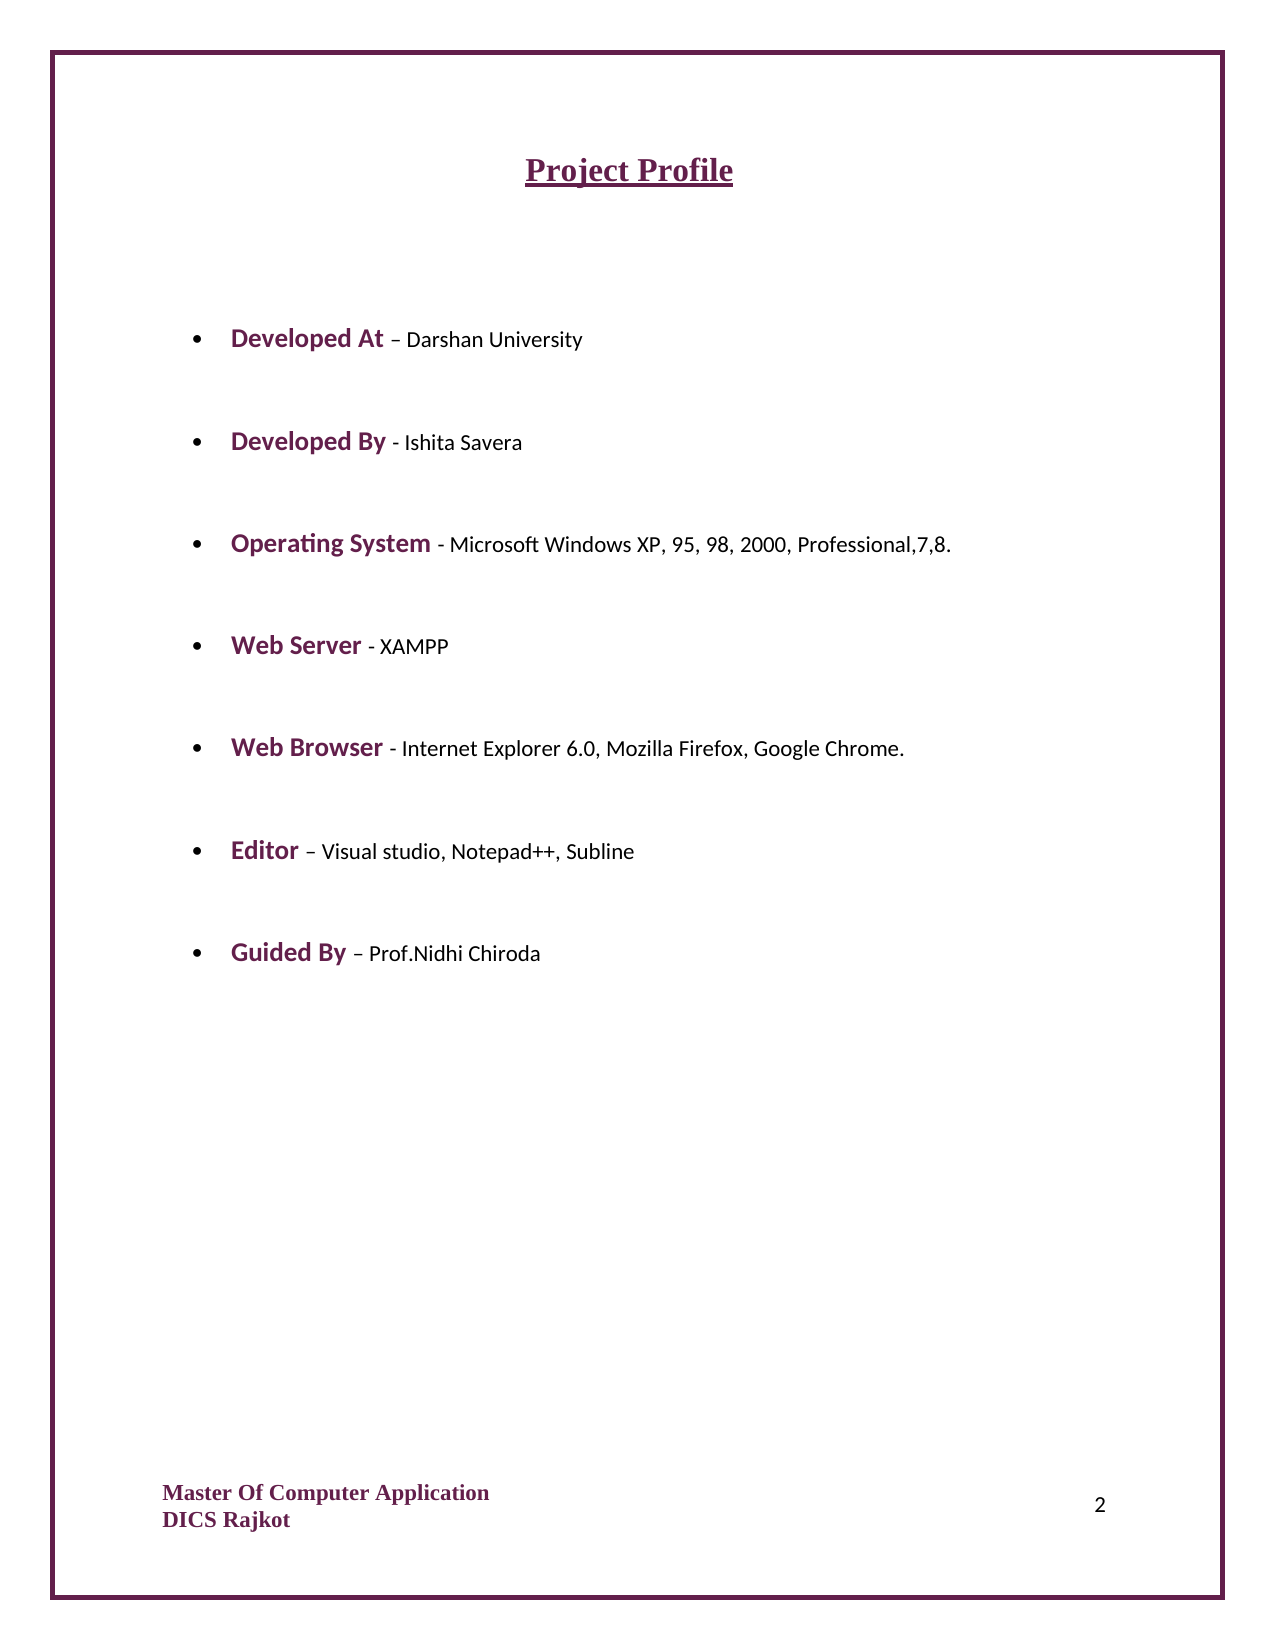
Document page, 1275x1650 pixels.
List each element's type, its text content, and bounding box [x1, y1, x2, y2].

list Web Browser - Internet Explorer 6.0, Mozilla Firefox, Google Chrome. [193, 731, 1206, 763]
list Web Server - XAMPP [193, 628, 1206, 661]
list Developed At – Darshan University [193, 321, 1206, 354]
subtitle Project Profile [277, 150, 982, 188]
list Developed By - Ishita Savera [193, 424, 1206, 457]
list Operating System - Microsoft Windows XP, 95, 98, 2000, Professional,7,8. [193, 526, 1206, 559]
list Editor – Visual studio, Notepad++, Subline [193, 833, 1206, 866]
list Guided By – Prof.Nidhi Chiroda [193, 935, 1206, 968]
